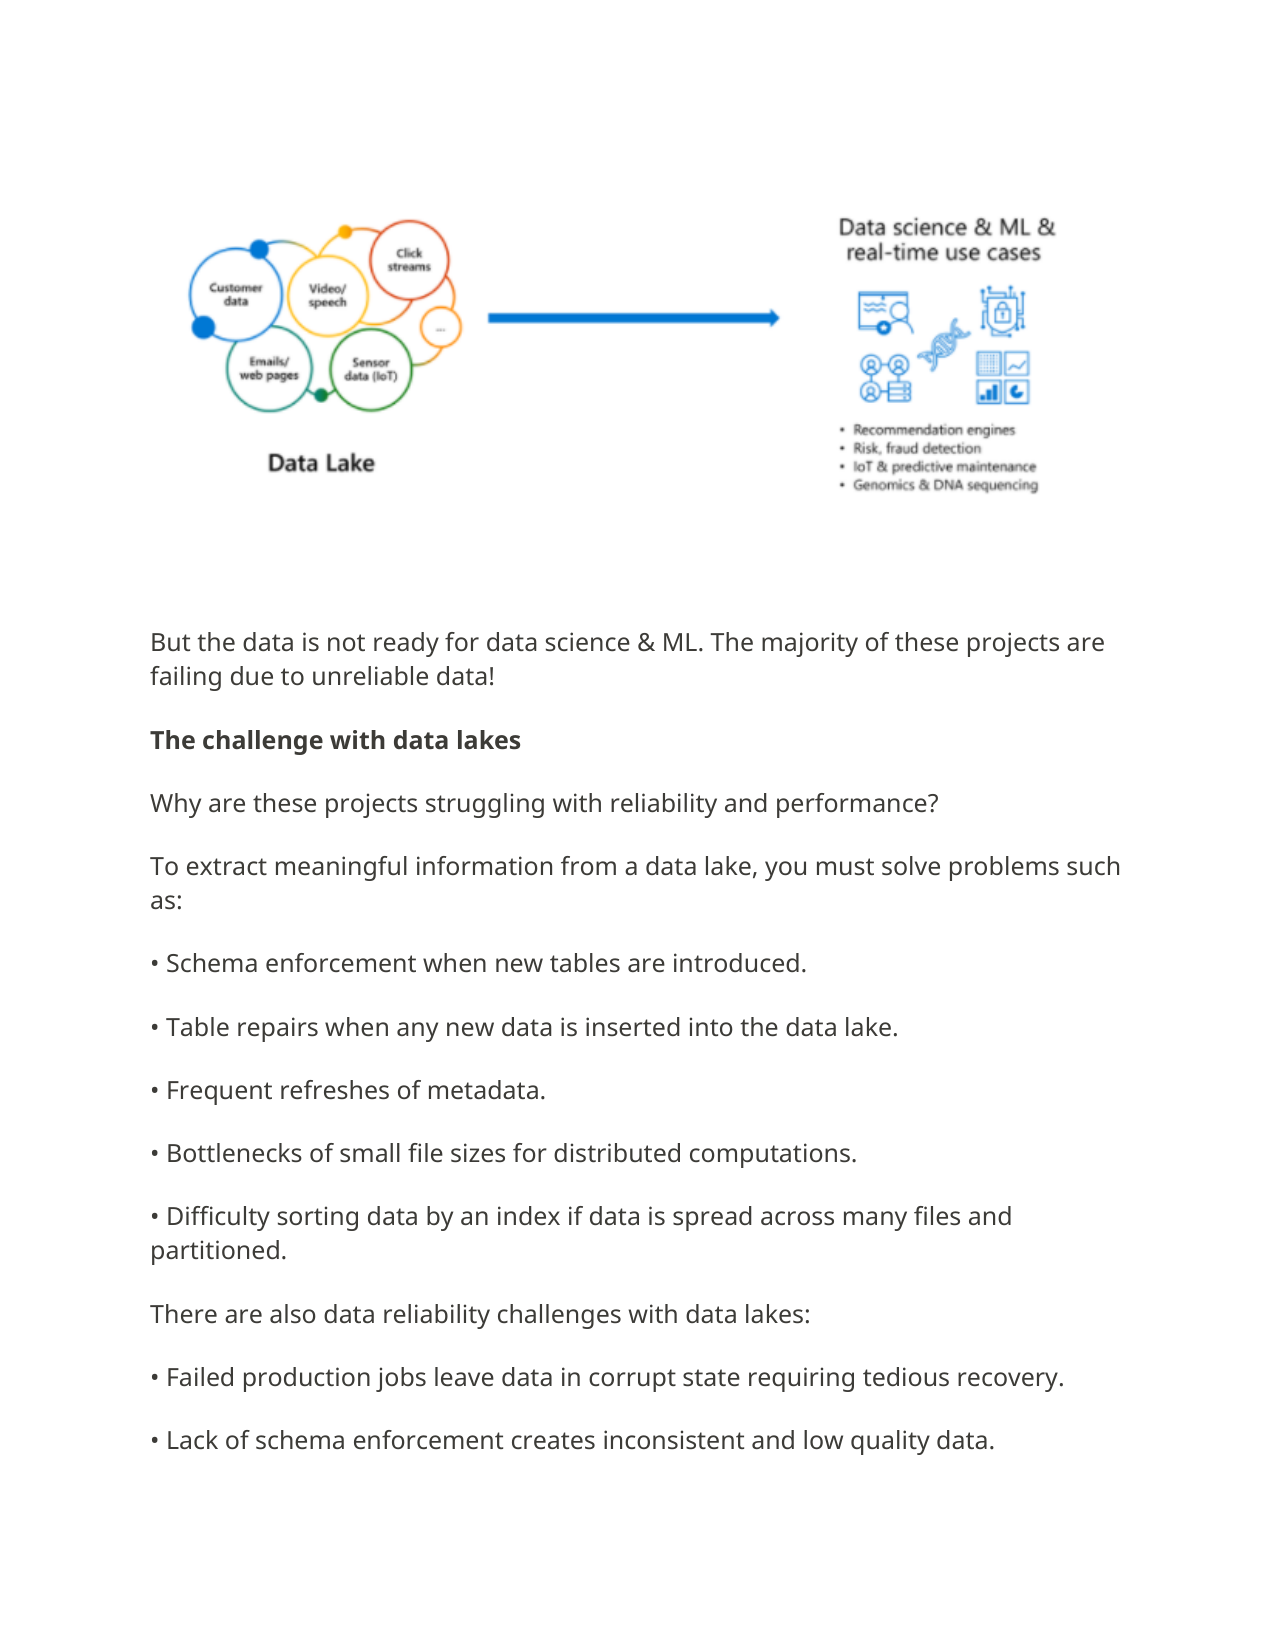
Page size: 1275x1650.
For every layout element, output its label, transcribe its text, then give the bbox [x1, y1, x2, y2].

picture [150, 150, 1125, 533]
text • Table repairs when any new data is inserted into the data lake. [150, 1009, 1125, 1043]
text • Lack of schema enforcement creates inconsistent and low quality data. [150, 1423, 1125, 1457]
text The challenge with data lakes [150, 722, 1125, 756]
text Why are these projects struggling with reliability and performance? [150, 786, 1125, 819]
text • Failed production jobs leave data in corrupt state requiring tedious recovery. [150, 1359, 1125, 1393]
text • Bottlenecks of small file sizes for distributed computations. [150, 1136, 1125, 1170]
text • Schema enforcement when new tables are introduced. [150, 946, 1125, 980]
text To extract meaningful information from a data lake, you must solve problems such as: [150, 849, 1125, 917]
text • Frequent refreshes of metadata. [150, 1072, 1125, 1107]
text There are also data reliability challenges with data lakes: [150, 1296, 1125, 1330]
text • Difficulty sorting data by an index if data is spread across many files and partitioned. [150, 1199, 1125, 1267]
text But the data is not ready for data science & ML. The majority of these projects are failing due to unreliable data! [150, 625, 1125, 693]
